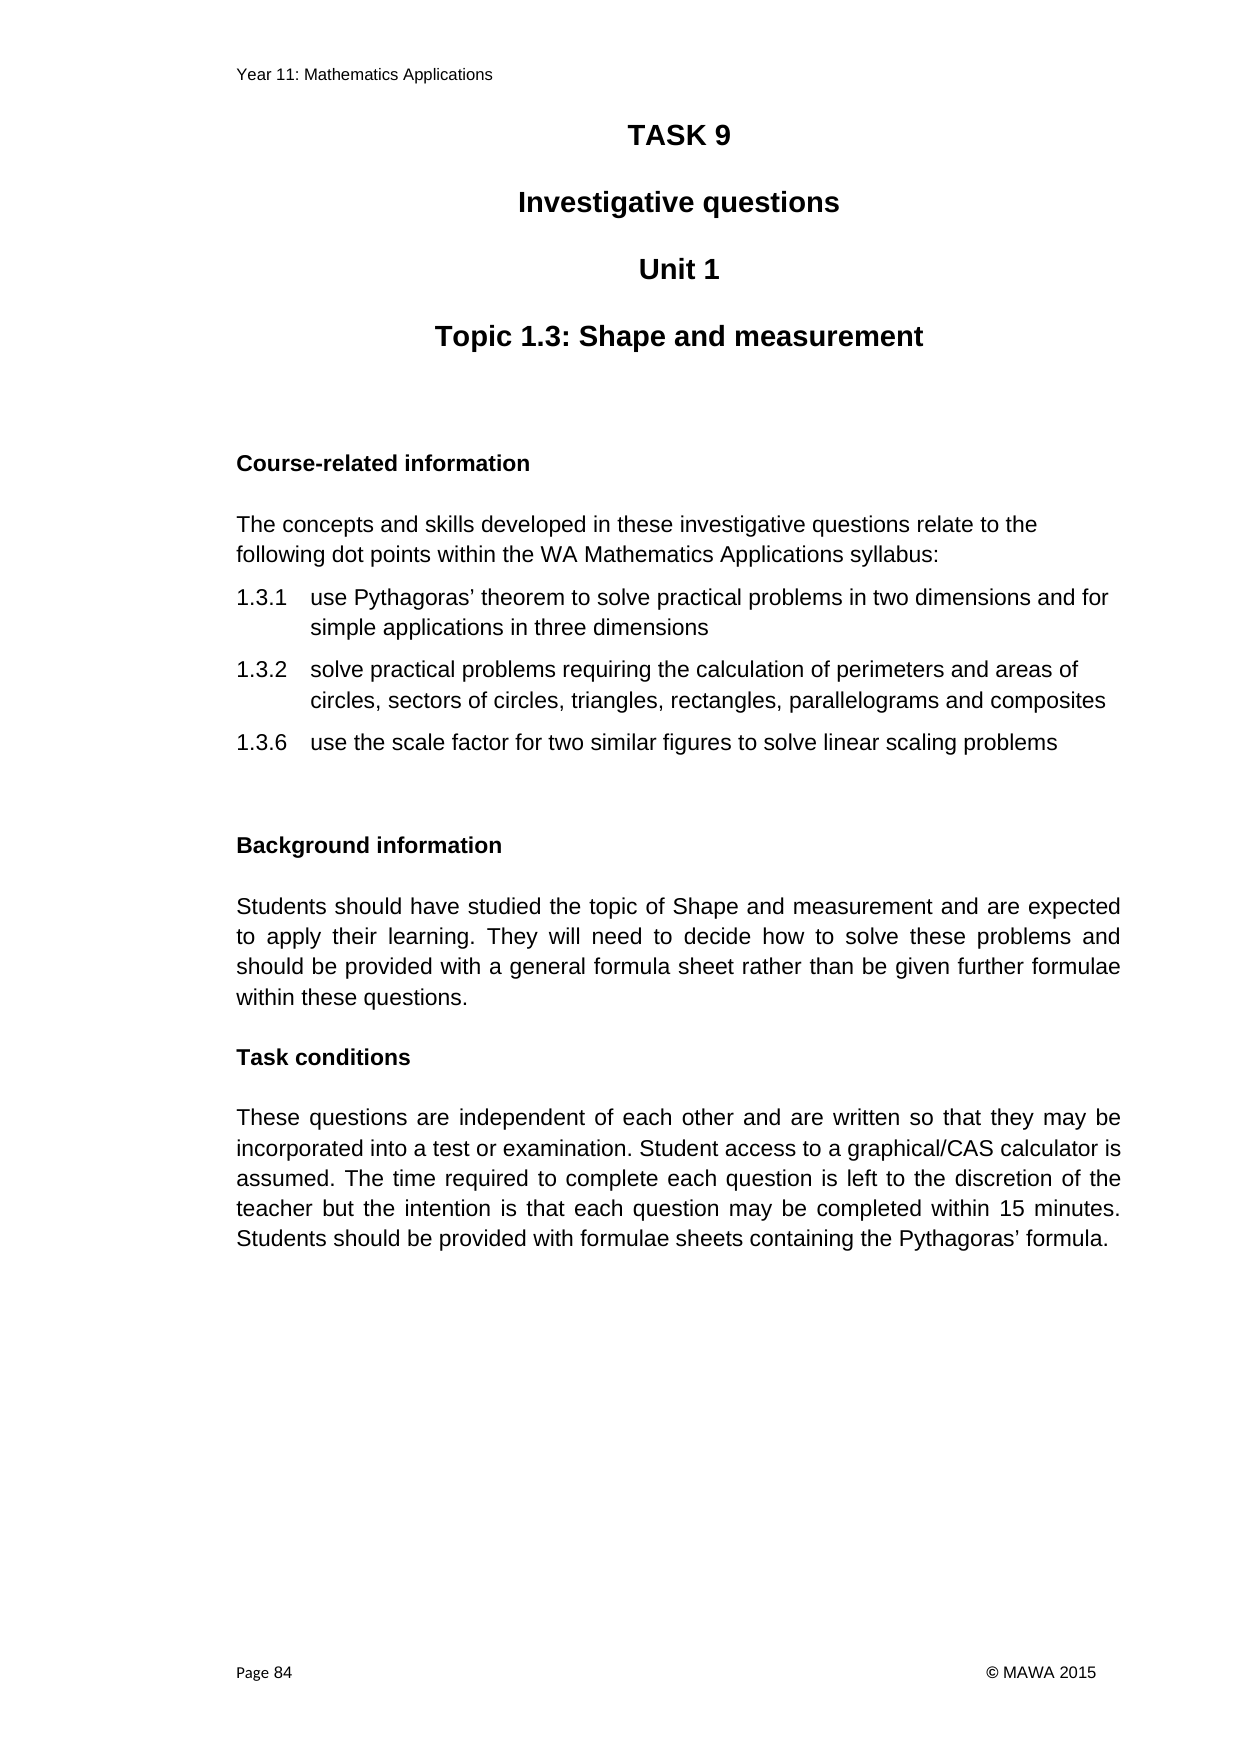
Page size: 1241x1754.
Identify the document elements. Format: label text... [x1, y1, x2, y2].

text TASK 9 [236, 118, 1122, 152]
text Course-related information [236, 450, 1122, 477]
text Students should have studied the topic of Shape and measurement and are expected to apply their learning. They will need to decide how to solve these problems and should be provided with a general formula sheet rather than be given further formulae within these questions. [236, 893, 1122, 1010]
text These questions are independent of each other and are written so that they may be incorporated into a test or examination. Student access to a graphical/CAS calculator is assumed. The time required to complete each question is left to the discretion of the teacher but the intention is that each question may be completed within 15 minutes. Students should be provided with formulae sheets containing the Pythagoras’ formula. [236, 1104, 1122, 1252]
text Background information [236, 832, 1122, 859]
text 1.3.2 solve practical problems requiring the calculation of perimeters and areas of circles, sectors of circles, triangles, rectangles, parallelograms and composites [236, 656, 1122, 713]
text Investigative questions [236, 185, 1122, 219]
text Unit 1 [236, 252, 1122, 286]
text Task conditions [236, 1044, 1122, 1070]
text 1.3.6 use the scale factor for two similar figures to solve linear scaling problems [236, 729, 1122, 756]
text 1.3.1 use Pythagoras’ theorem to solve practical problems in two dimensions and for simple applications in three dimensions [236, 583, 1122, 640]
text Topic 1.3: Shape and measurement [236, 319, 1122, 353]
text The concepts and skills developed in these investigative questions relate to the following dot points within the WA Mathematics Applications syllabus: [236, 511, 1122, 567]
